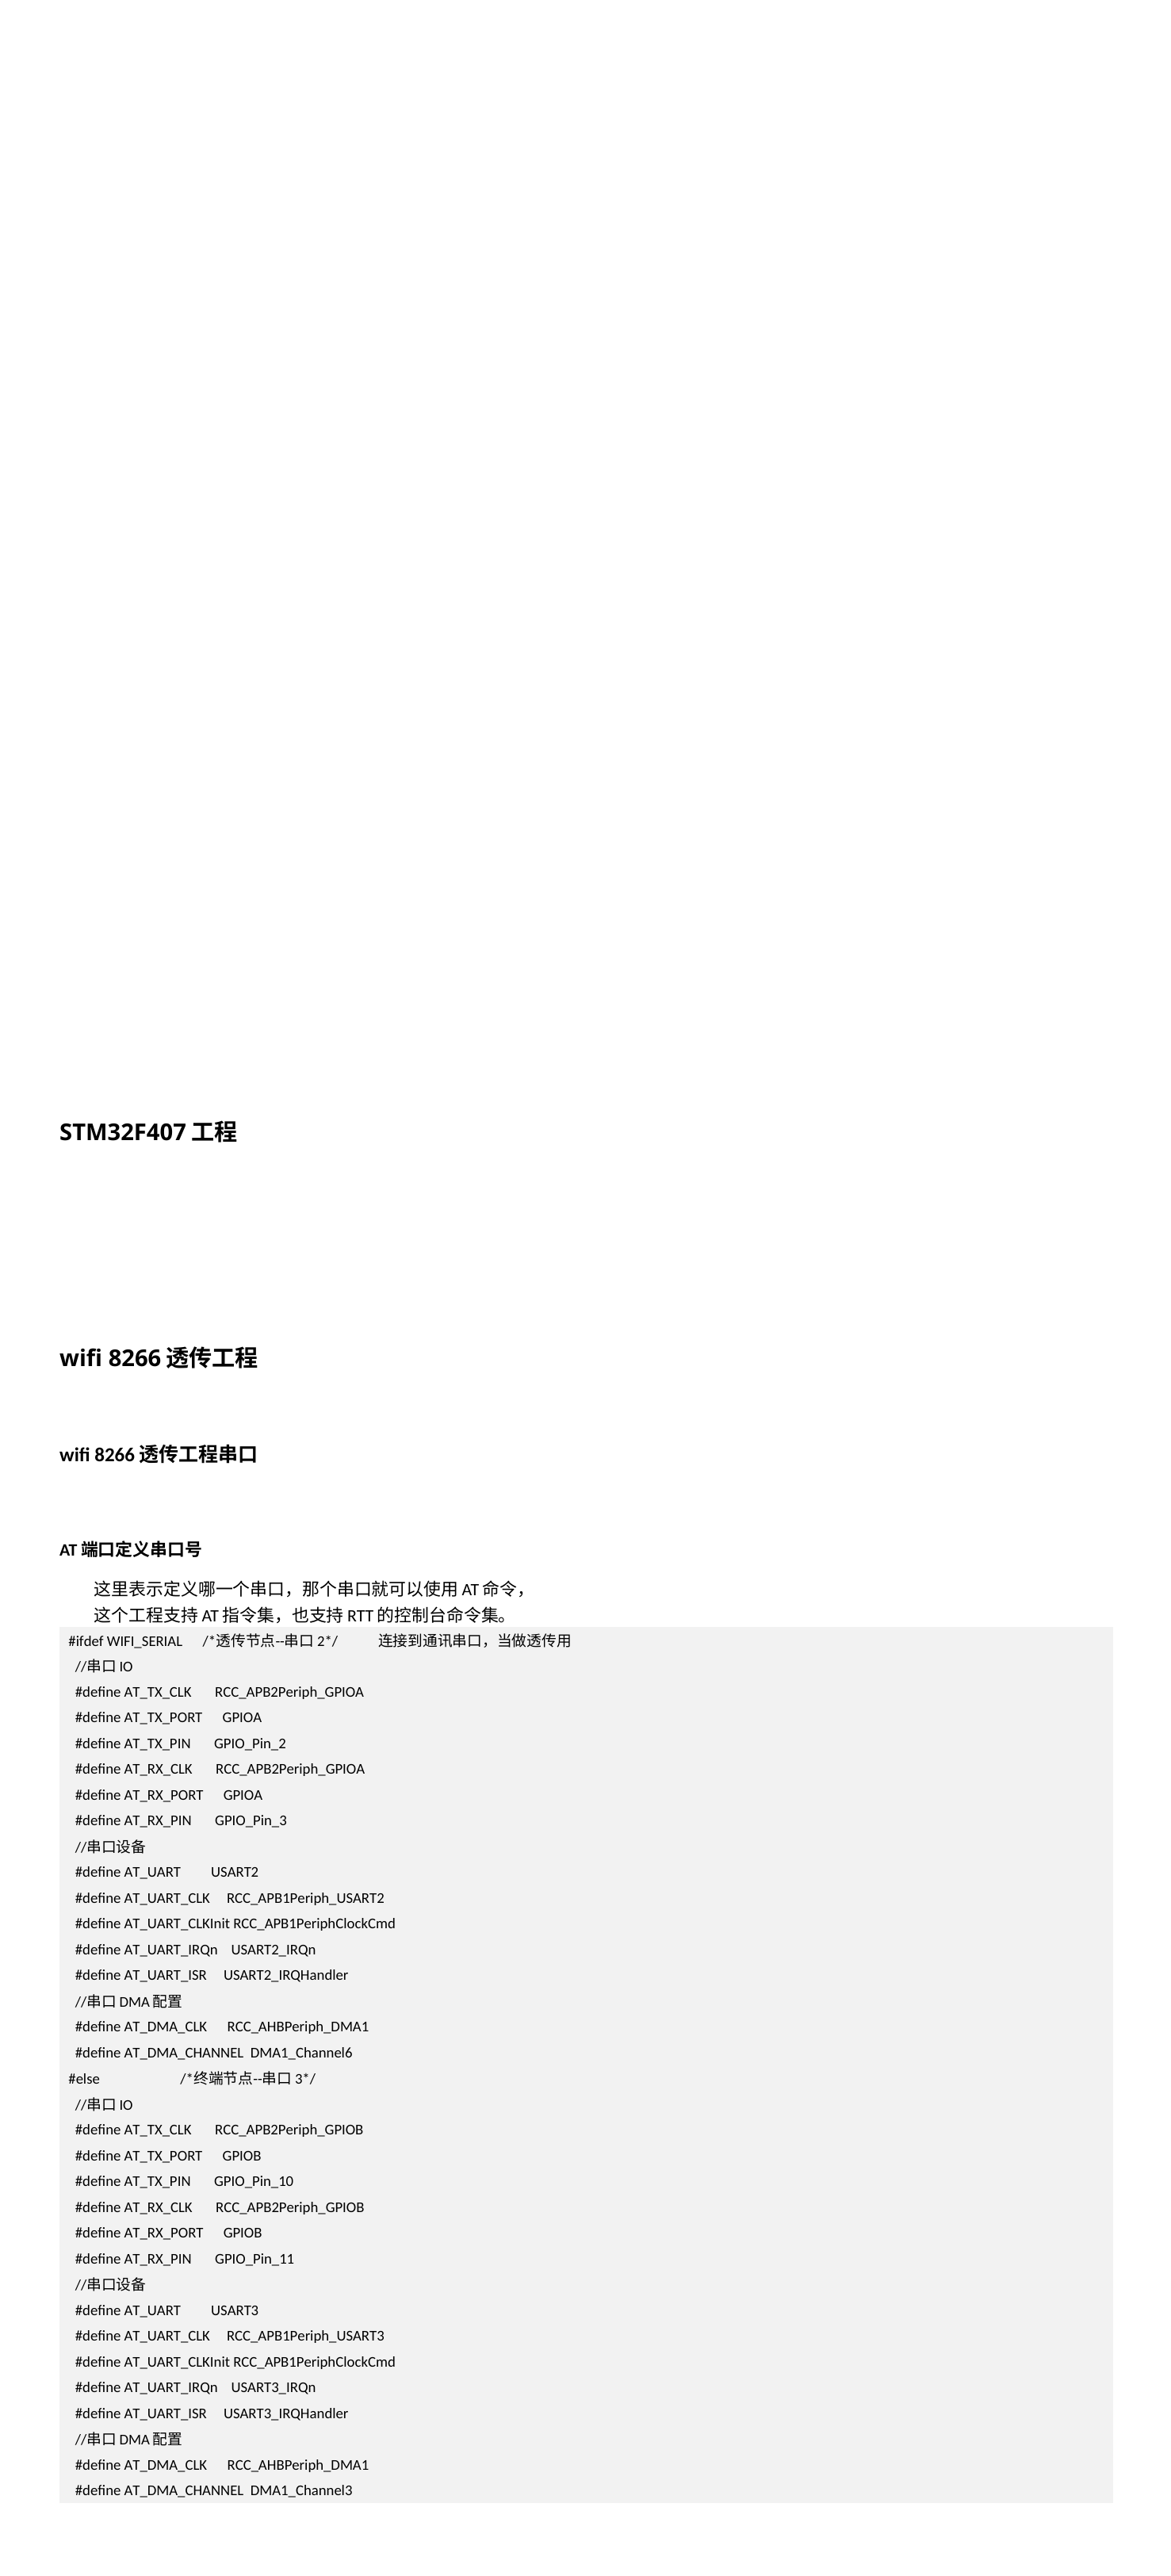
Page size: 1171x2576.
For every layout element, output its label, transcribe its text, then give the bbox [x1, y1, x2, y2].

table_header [59, 1627, 1113, 2503]
subtitle wifi 8266透传工程 [59, 1330, 1111, 1382]
subtitle STM32F407工程 [59, 1104, 1111, 1156]
subtitle wifi 8266透传工程串口 [59, 1427, 1111, 1479]
text 这个工程支持AT指令集，也支持RTT的控制台命令集。 [59, 1601, 1111, 1627]
subtitle AT端口定义串口号 [59, 1536, 1111, 1561]
text 这里表示定义哪一个串口，那个串口就可以使用AT命令， [59, 1575, 1111, 1601]
